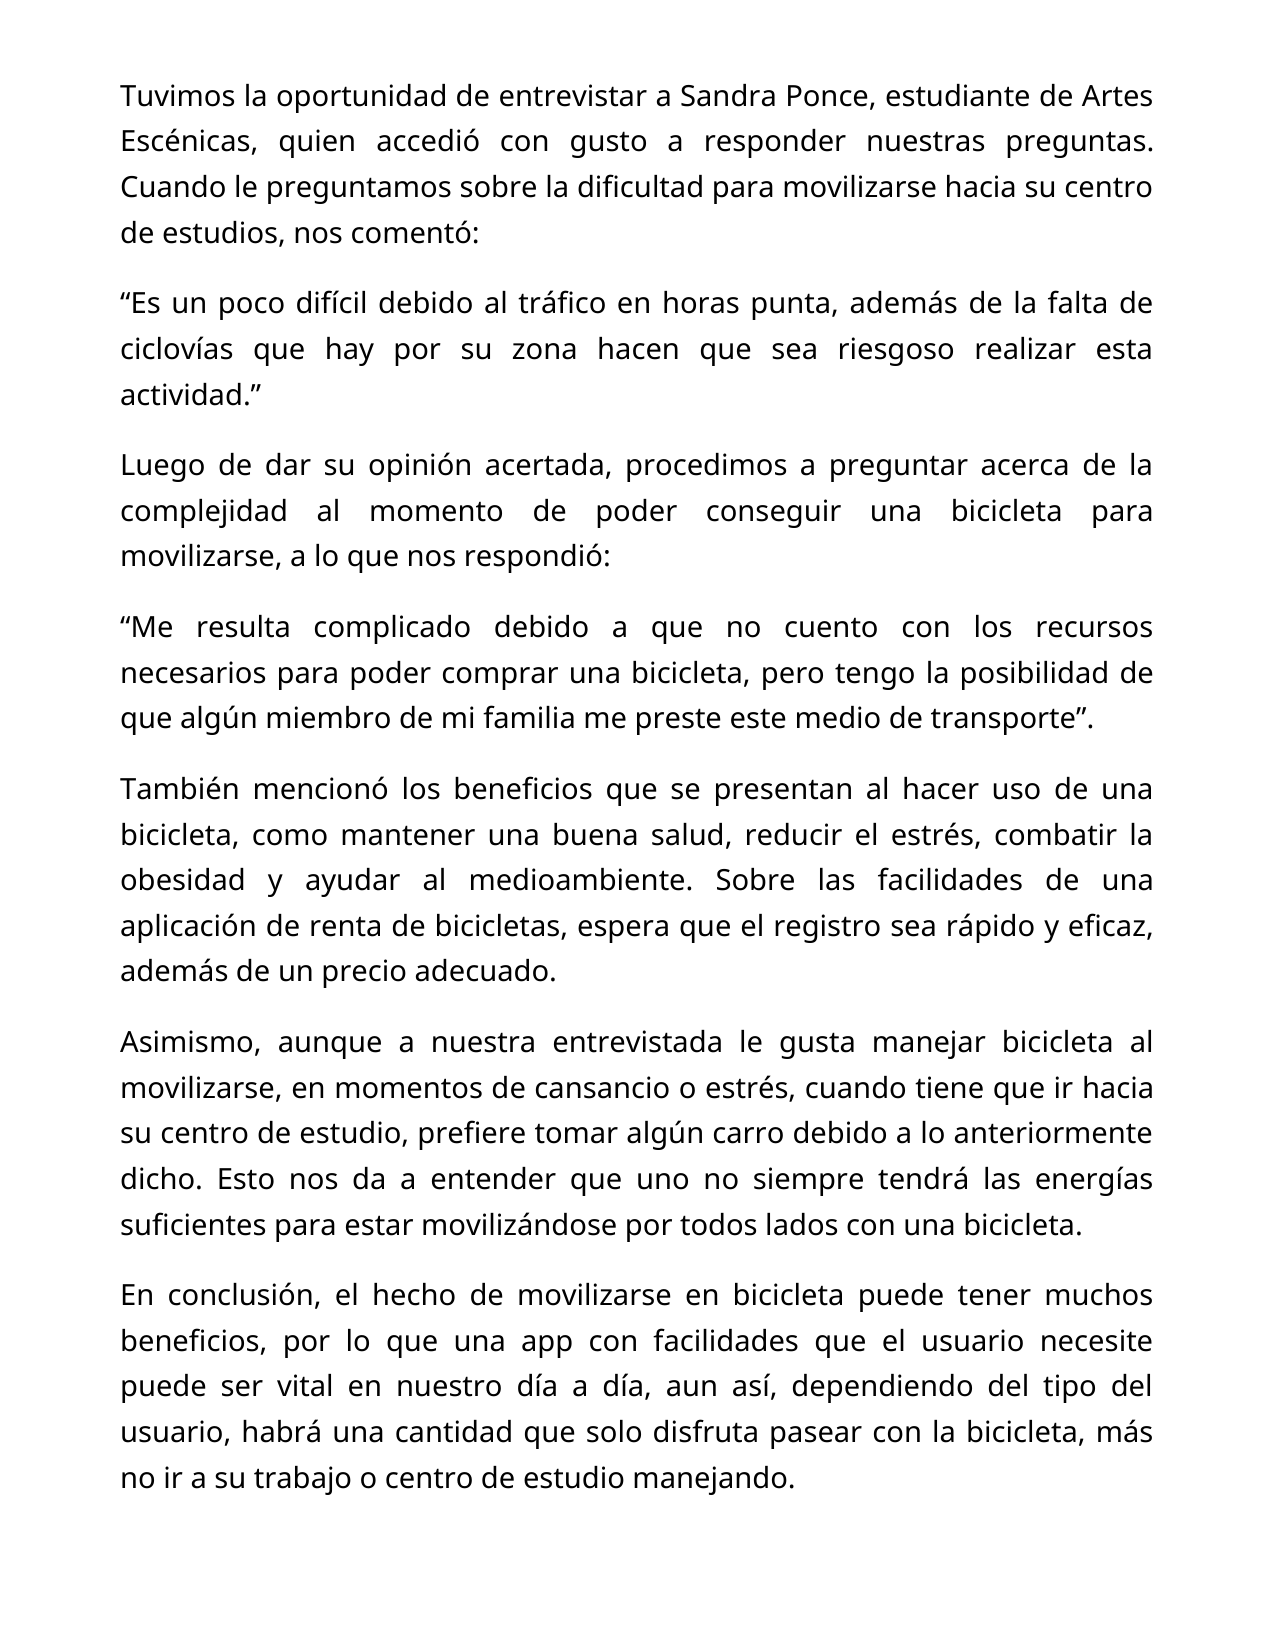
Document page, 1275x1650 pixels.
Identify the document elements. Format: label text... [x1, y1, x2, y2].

text En conclusión, el hecho de movilizarse en bicicleta puede tener muchos beneficios, por lo que una app con facilidades que el usuario necesite puede ser vital en nuestro día a día, aun así, dependiendo del tipo del usuario, habrá una cantidad que solo disfruta pasear con la bicicleta, más no ir a su trabajo o centro de estudio manejando. [120, 1274, 1155, 1497]
text Luego de dar su opinión acertada, procedimos a preguntar acerca de la complejidad al momento de poder conseguir una bicicleta para movilizarse, a lo que nos respondió: [120, 444, 1155, 575]
text “Me resulta complicado debido a que no cuento con los recursos necesarios para poder comprar una bicicleta, pero tengo la posibilidad de que algún miembro de mi familia me preste este medio de transporte”. [120, 606, 1155, 737]
text Asimismo, aunque a nuestra entrevistada le gusta manejar bicicleta al movilizarse, en momentos de cansancio o estrés, cuando tiene que ir hacia su centro de estudio, prefiere tomar algún carro debido a lo anteriormente dicho. Esto nos da a entender que uno no siempre tendrá las energías suficientes para estar movilizándose por todos lados con una bicicleta. [120, 1021, 1155, 1243]
text También mencionó los beneficios que se presentan al hacer uso de una bicicleta, como mantener una buena salud, reducir el estrés, combatir la obesidad y ayudar al medioambiente. Sobre las facilidades de una aplicación de renta de bicicletas, espera que el registro sea rápido y eficaz, además de un precio adecuado. [120, 768, 1155, 990]
text Tuvimos la oportunidad de entrevistar a Sandra Ponce, estudiante de Artes Escénicas, quien accedió con gusto a responder nuestras preguntas. Cuando le preguntamos sobre la dificultad para movilizarse hacia su centro de estudios, nos comentó: [120, 75, 1155, 252]
text “Es un poco difícil debido al tráfico en horas punta, además de la falta de ciclovías que hay por su zona hacen que sea riesgoso realizar esta actividad.” [120, 282, 1155, 413]
